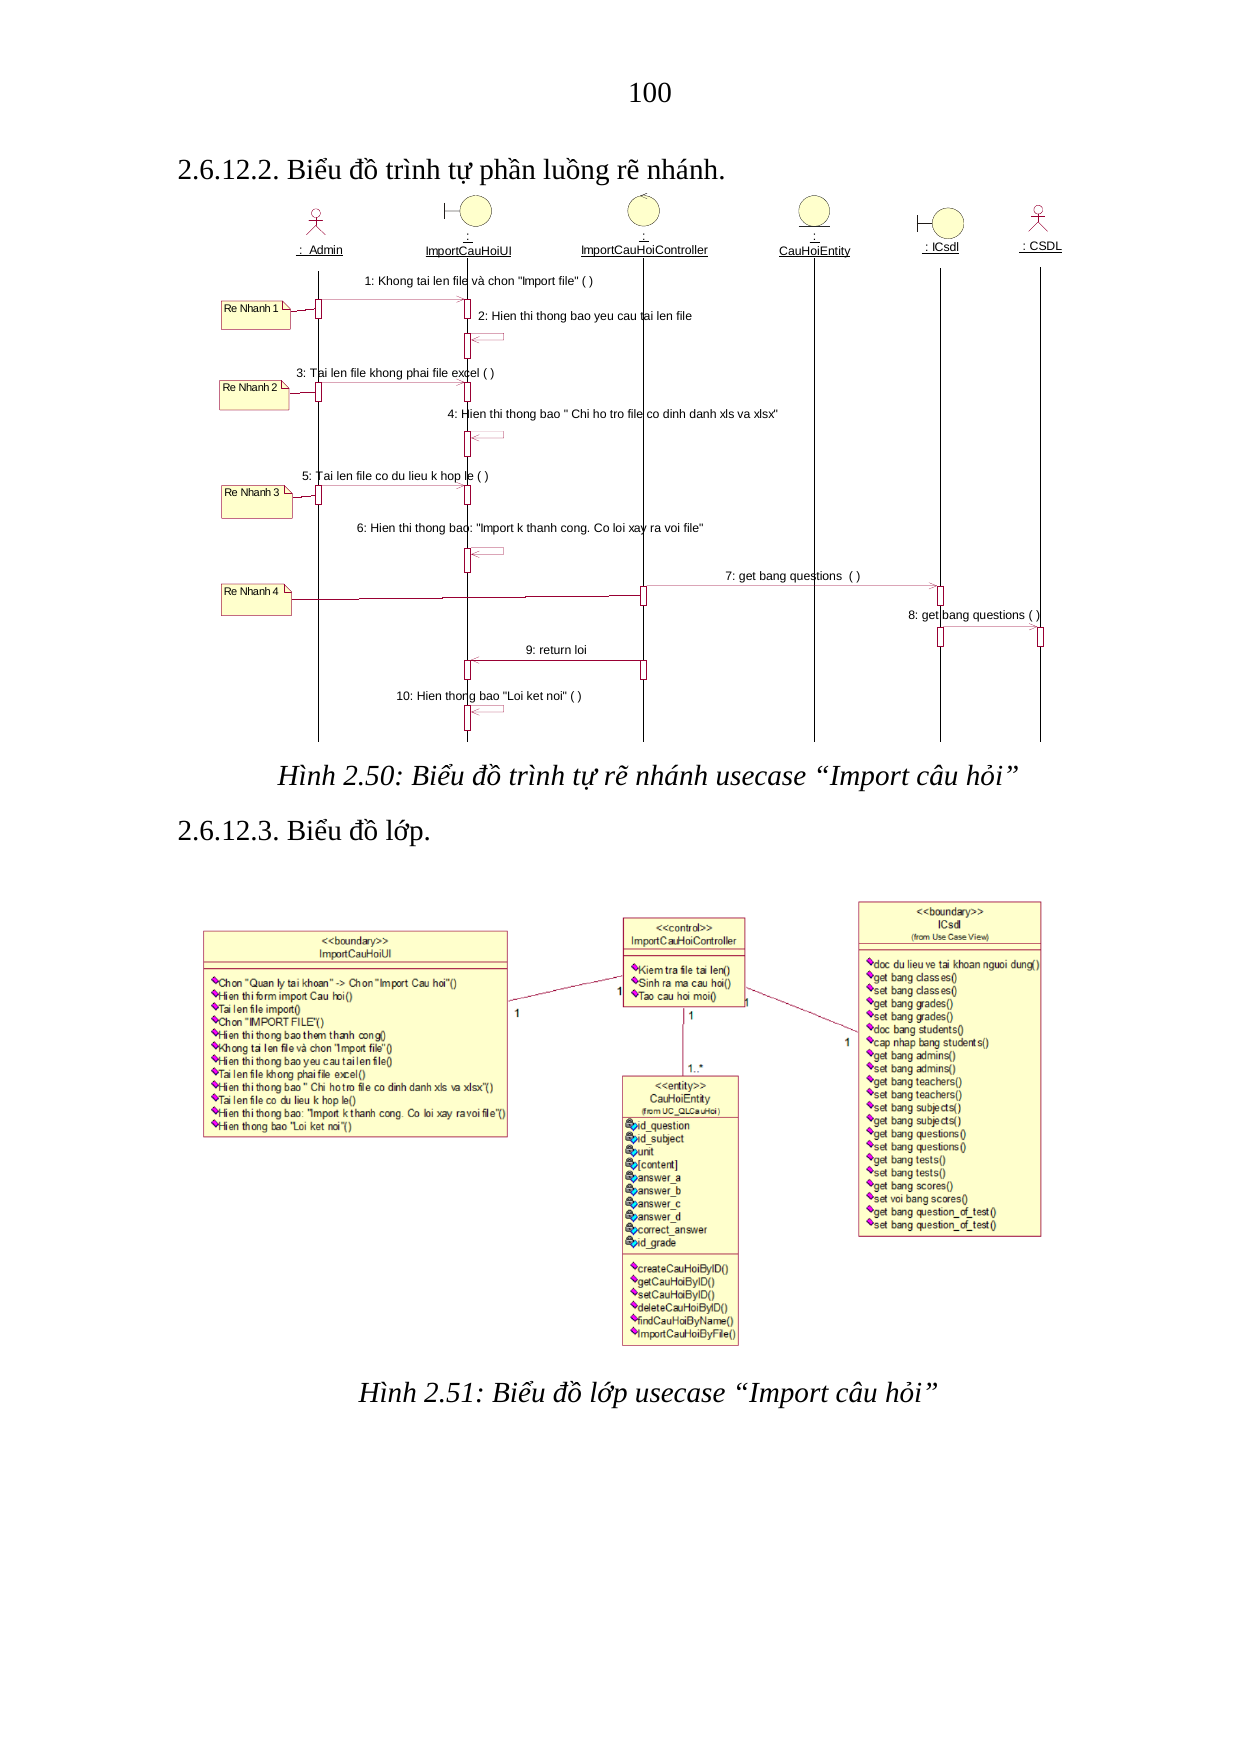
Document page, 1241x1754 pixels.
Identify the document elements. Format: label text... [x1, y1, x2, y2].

picture [177, 863, 1123, 1373]
subtitle 2.6.12.2. Biểu đồ trình tự phần luồng rẽ nhánh. [177, 152, 1122, 185]
subtitle 2.6.12.3. Biểu đồ lớp. [177, 813, 1122, 846]
